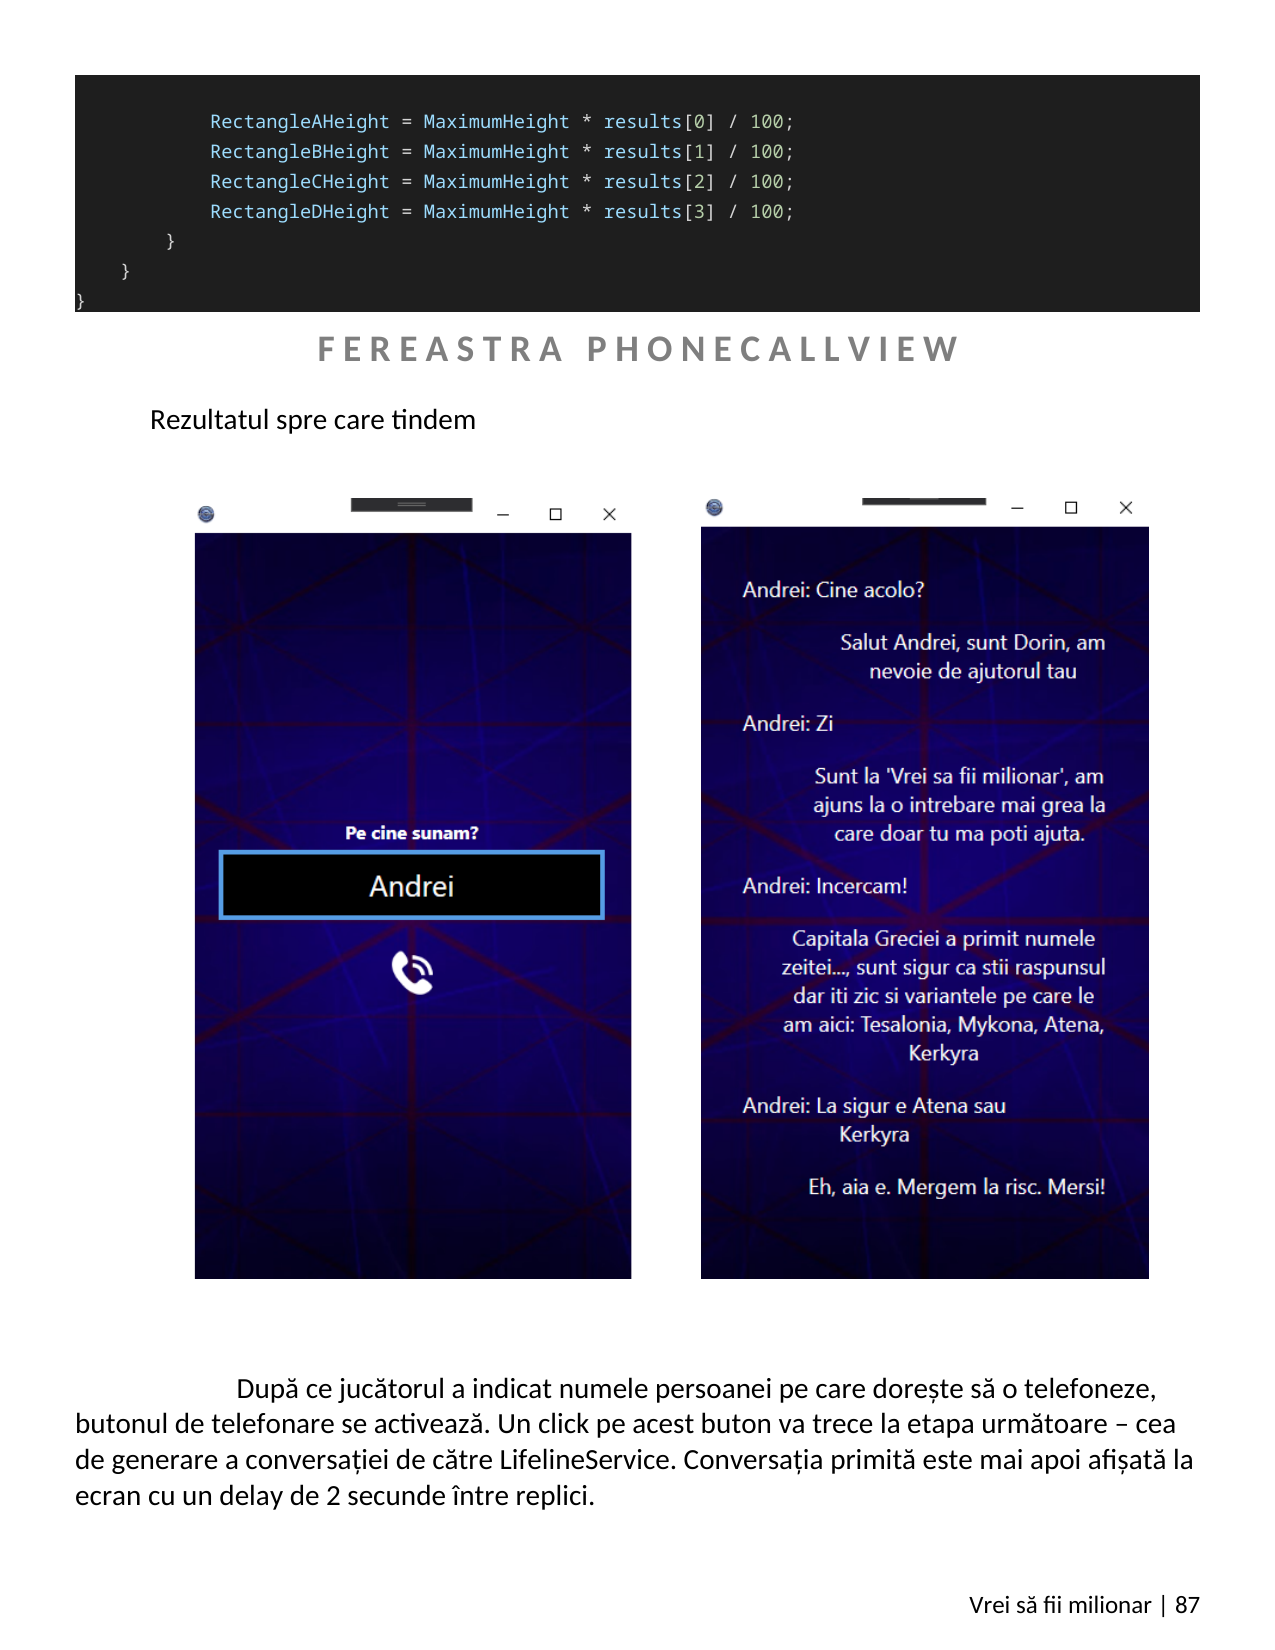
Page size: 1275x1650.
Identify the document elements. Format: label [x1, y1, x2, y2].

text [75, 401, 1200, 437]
picture [700, 498, 1149, 1279]
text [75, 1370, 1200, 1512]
picture [193, 498, 631, 1277]
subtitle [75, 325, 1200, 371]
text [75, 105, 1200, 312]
